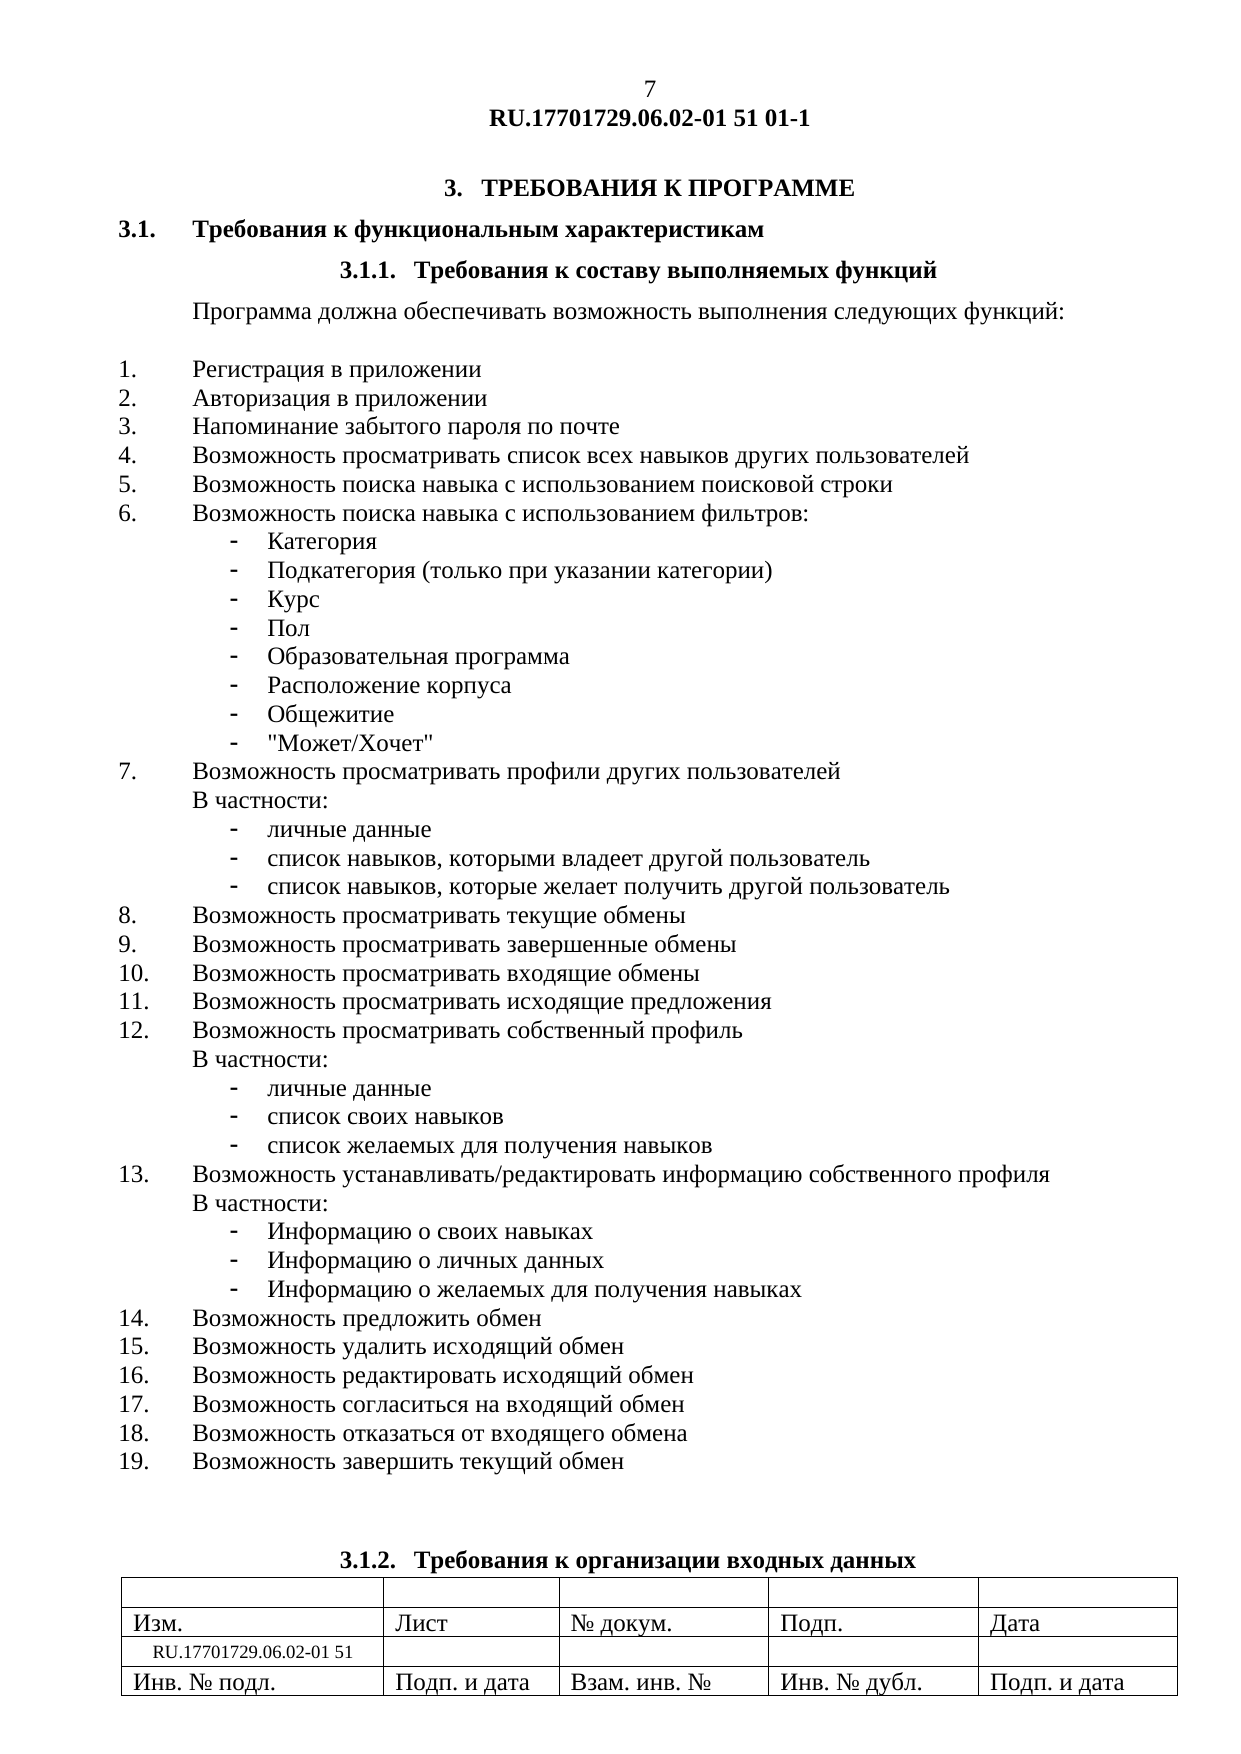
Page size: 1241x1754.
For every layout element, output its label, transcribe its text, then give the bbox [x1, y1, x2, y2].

list Информацию о личных данных [229, 1245, 1181, 1274]
list Образовательная программа [229, 641, 1181, 670]
list Категория [229, 526, 1181, 555]
list Возможность просматривать завершенные обмены [118, 929, 1181, 958]
list Информацию о желаемых для получения навыках [229, 1274, 1181, 1303]
list Возможность устанавливать/редактировать информацию собственного профиля [118, 1159, 1181, 1188]
list Возможность просматривать исходящие предложения [118, 986, 1181, 1015]
list Возможность завершить текущий обмен [118, 1446, 1181, 1475]
list Возможность предложить обмен [118, 1303, 1181, 1331]
text В частности: [192, 1188, 1181, 1216]
list список желаемых для получения навыков [229, 1130, 1181, 1159]
list Возможность отказаться от входящего обмена [118, 1418, 1181, 1446]
list Возможность просматривать входящие обмены [118, 958, 1181, 986]
list Возможность поиска навыка с использованием поисковой строки [118, 469, 1181, 498]
list Возможность редактировать исходящий обмен [118, 1360, 1181, 1389]
subtitle Требования к функциональным характеристикам [118, 214, 1181, 243]
subtitle Требования к организации входных данных [266, 1545, 1181, 1574]
list Возможность просматривать профили других пользователей [118, 756, 1181, 785]
list личные данные [229, 1073, 1181, 1101]
list Возможность удалить исходящий обмен [118, 1331, 1181, 1360]
list Информацию о своих навыках [229, 1216, 1181, 1245]
list "Может/Хочет" [229, 728, 1181, 756]
list Курс [229, 584, 1181, 613]
list Возможность просматривать список всех навыков других пользователей [118, 440, 1181, 469]
list Возможность поиска навыка с использованием фильтров: [118, 498, 1181, 526]
list Расположение корпуса [229, 670, 1181, 699]
text В частности: [192, 785, 1181, 814]
list список навыков, которые желает получить другой пользователь [229, 871, 1181, 900]
list список навыков, которыми владеет другой пользователь [229, 843, 1181, 871]
list Пол [229, 613, 1181, 641]
subtitle Требования к составу выполняемых функций [266, 255, 1181, 284]
list Напоминание забытого пароля по почте [118, 411, 1181, 440]
list Регистрация в приложении [118, 354, 1181, 383]
text В частности: [192, 1044, 1181, 1073]
list Возможность согласиться на входящий обмен [118, 1389, 1181, 1418]
list Подкатегория (только при указании категории) [229, 555, 1181, 584]
list личные данные [229, 814, 1181, 843]
list Возможность просматривать текущие обмены [118, 900, 1181, 929]
list Возможность просматривать собственный профиль [118, 1015, 1181, 1044]
list список своих навыков [229, 1101, 1181, 1130]
subtitle ТРЕБОВАНИЯ К ПРОГРАММЕ [118, 173, 1181, 201]
list Авторизация в приложении [118, 383, 1181, 411]
text Программа должна обеспечивать возможность выполнения следующих функций: [118, 296, 1181, 325]
list Общежитие [229, 699, 1181, 728]
